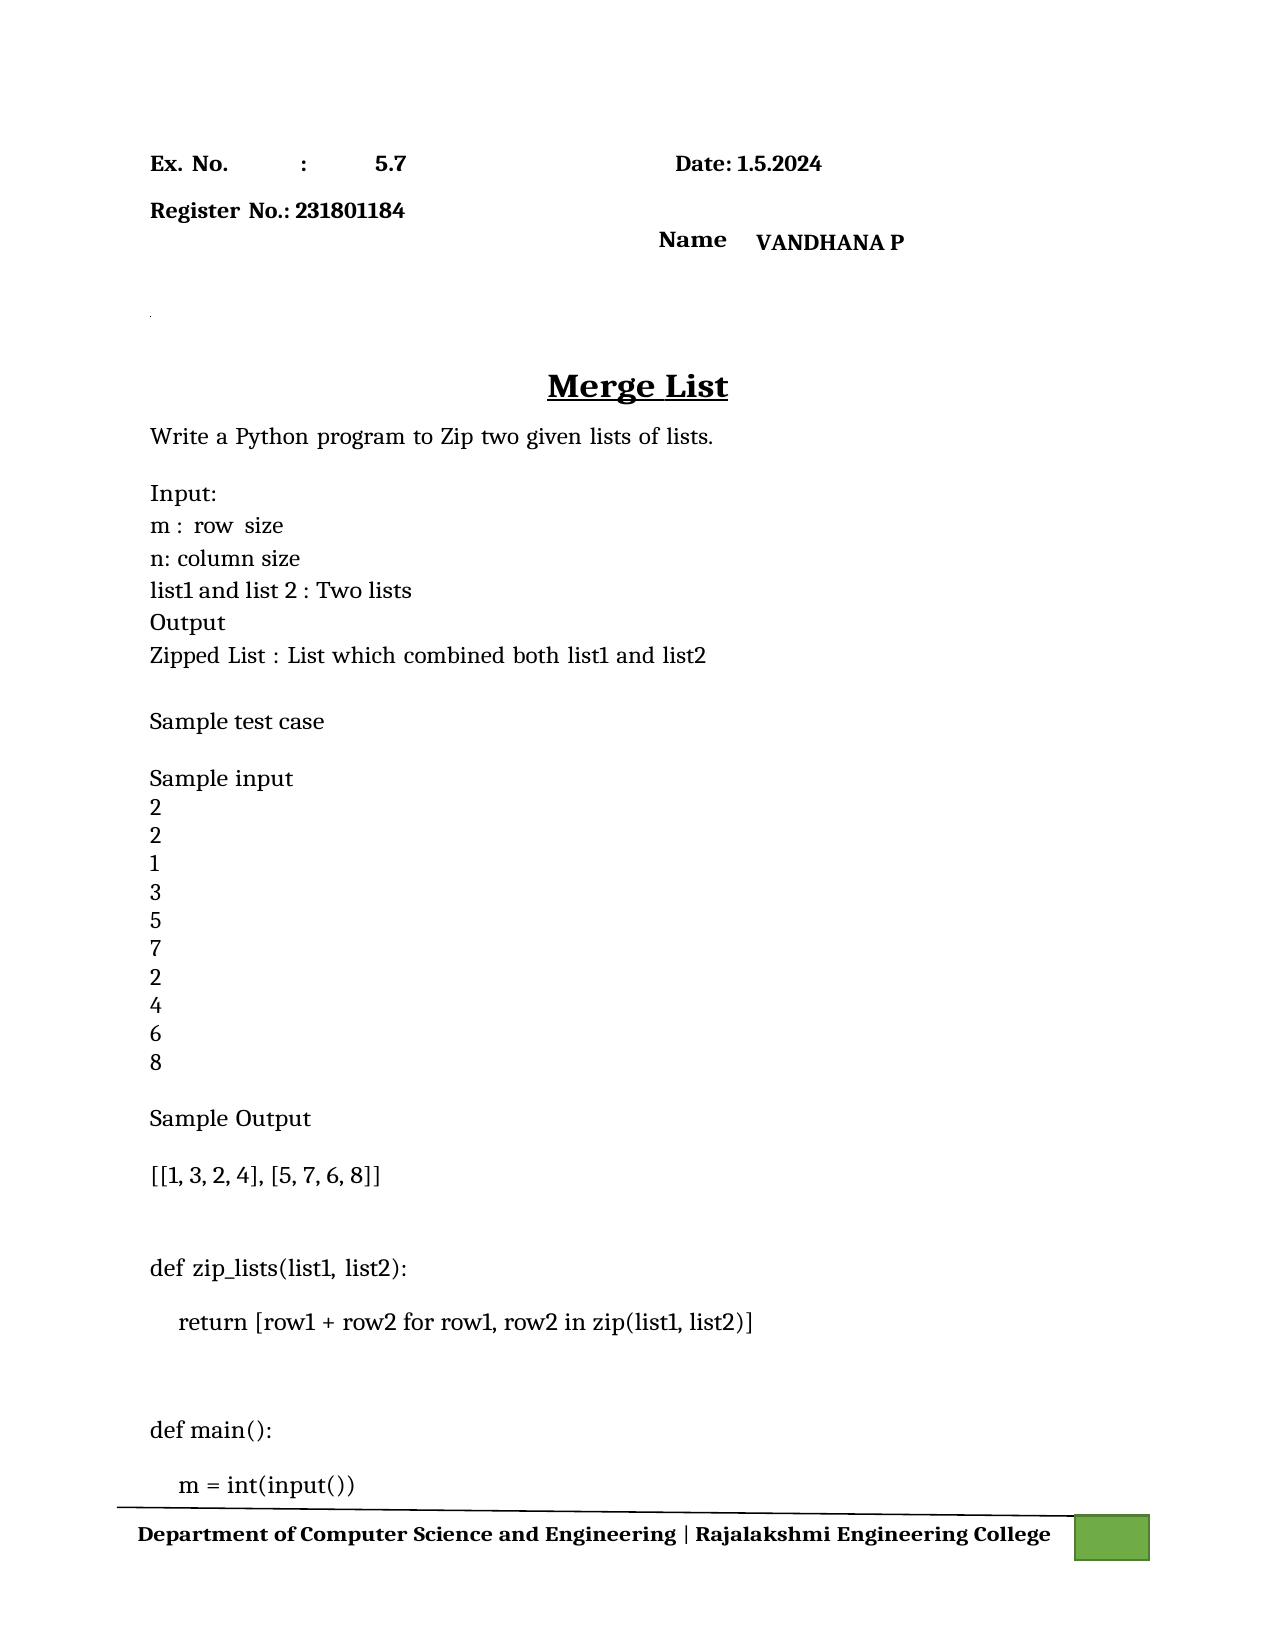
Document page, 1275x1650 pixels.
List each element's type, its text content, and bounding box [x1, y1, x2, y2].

text Name [629, 227, 731, 253]
text def main(): [150, 1416, 1219, 1445]
text 8 [150, 1048, 1219, 1076]
text Zipped List : List which combined both list1 and list2 [150, 642, 1219, 669]
text 7 [150, 935, 1219, 963]
text Ex. No. : 5.7 Date: 1.5.2024 [150, 151, 1219, 177]
text 3 [150, 878, 1219, 906]
text 4 [150, 992, 1219, 1019]
text def zip_lists(list1, list2): [150, 1254, 1219, 1283]
text 2 [150, 793, 1219, 821]
text Input: [150, 479, 1219, 507]
text 6 [150, 1020, 1219, 1048]
text return [row1 + row2 for row1, row2 in zip(list1, list2)] [178, 1308, 1219, 1337]
text m = int(input()) [178, 1471, 1219, 1500]
text Write a Python program to Zip two given lists of lists. [150, 422, 1219, 450]
text 2 [150, 822, 1219, 849]
text list1 and list 2 : Two lists Output [150, 577, 444, 637]
text Sample Output [150, 1105, 1219, 1132]
text Register No.: 231801184 [150, 197, 427, 224]
text 1 [150, 850, 1219, 878]
text VANDHANA P [756, 230, 1219, 256]
text 2 [150, 963, 1219, 991]
text Sample test case Sample input [150, 678, 337, 792]
subtitle Merge List [172, 367, 1103, 405]
text m : row size n: column size [150, 512, 308, 572]
text 5 [150, 907, 1219, 934]
text [[1, 3, 2, 4], [5, 7, 6, 8]] [150, 1162, 1219, 1189]
